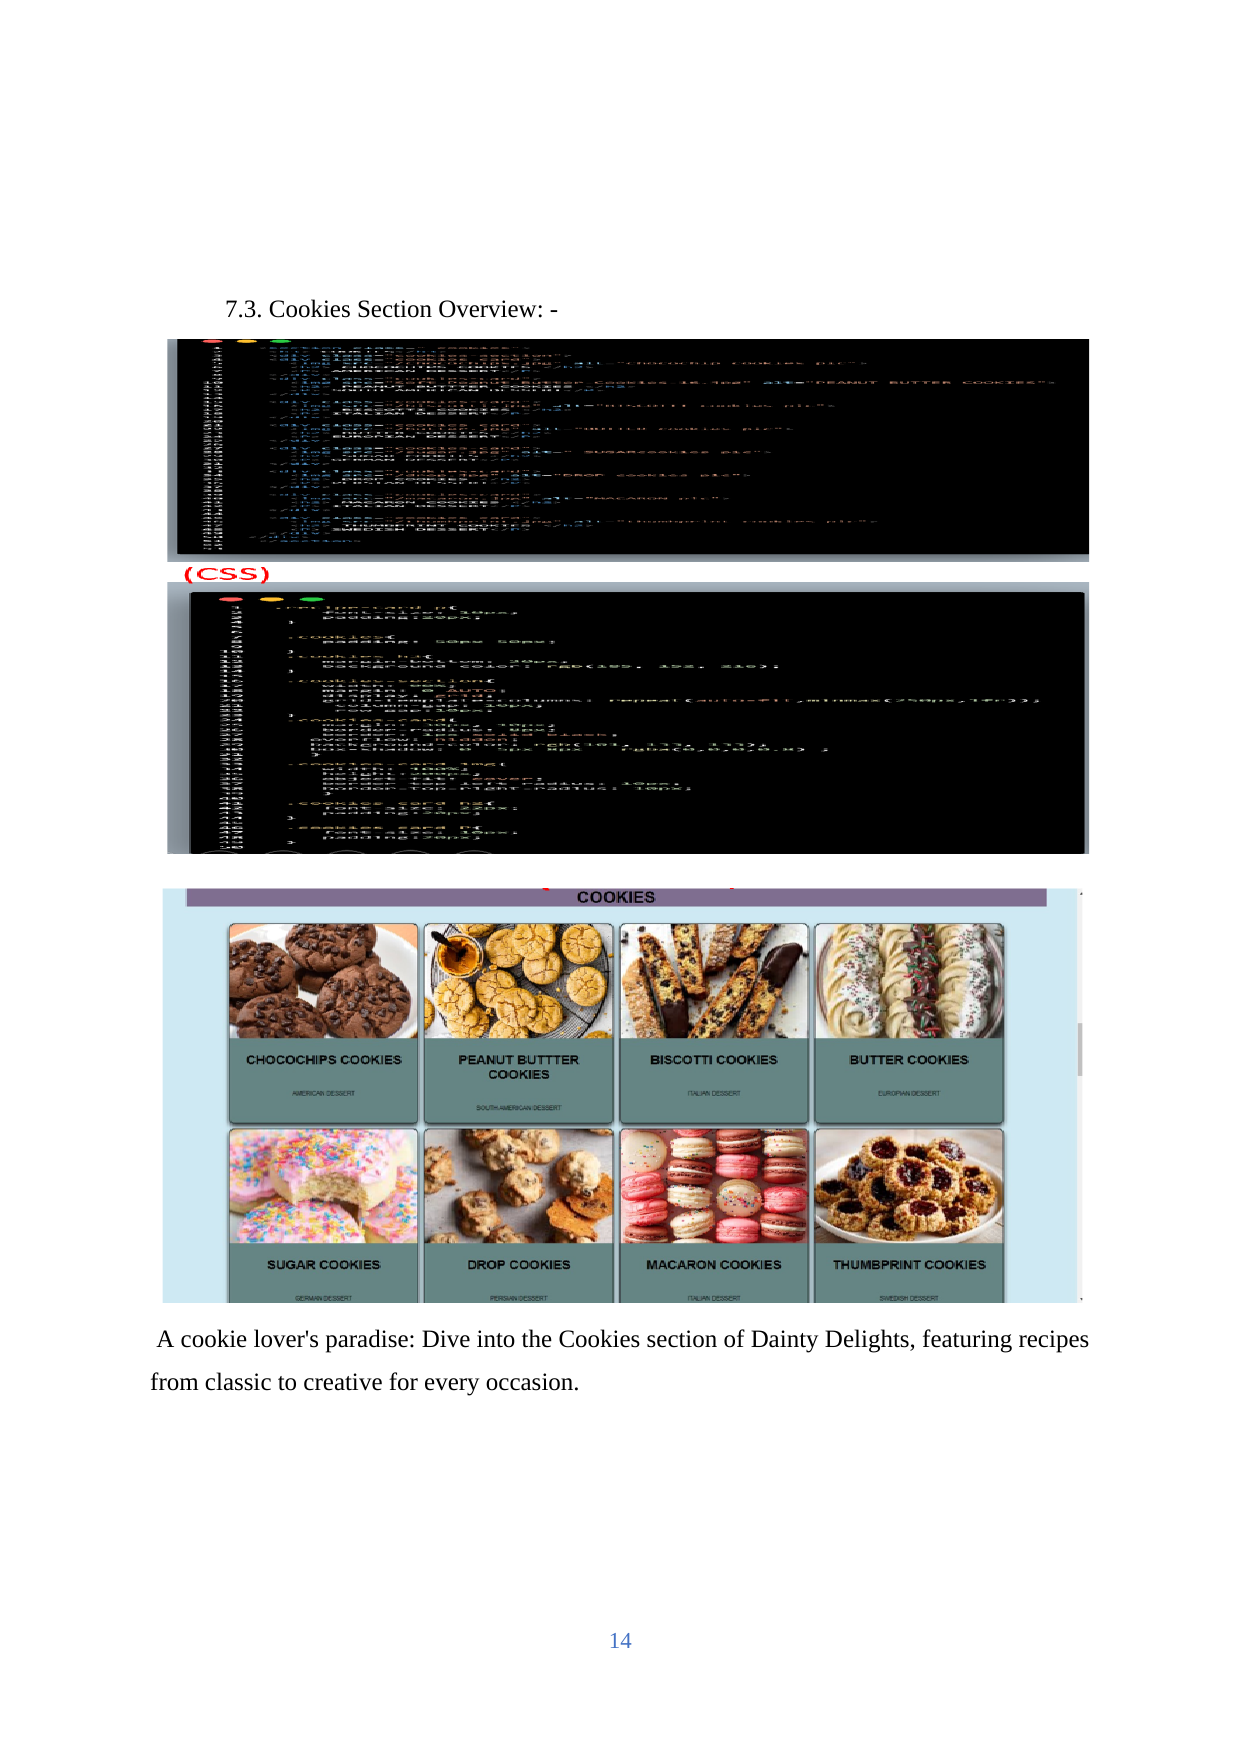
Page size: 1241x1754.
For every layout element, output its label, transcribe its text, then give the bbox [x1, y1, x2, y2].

picture [167, 339, 1090, 854]
picture [162, 888, 1083, 1304]
text A cookie lover's paradise: Dive into the Cookies section of Dainty Delights, featuring recipes from classic to creative for every occasion. [150, 1324, 1090, 1396]
text 7.3. Cookies Section Overview: - [225, 294, 1090, 322]
